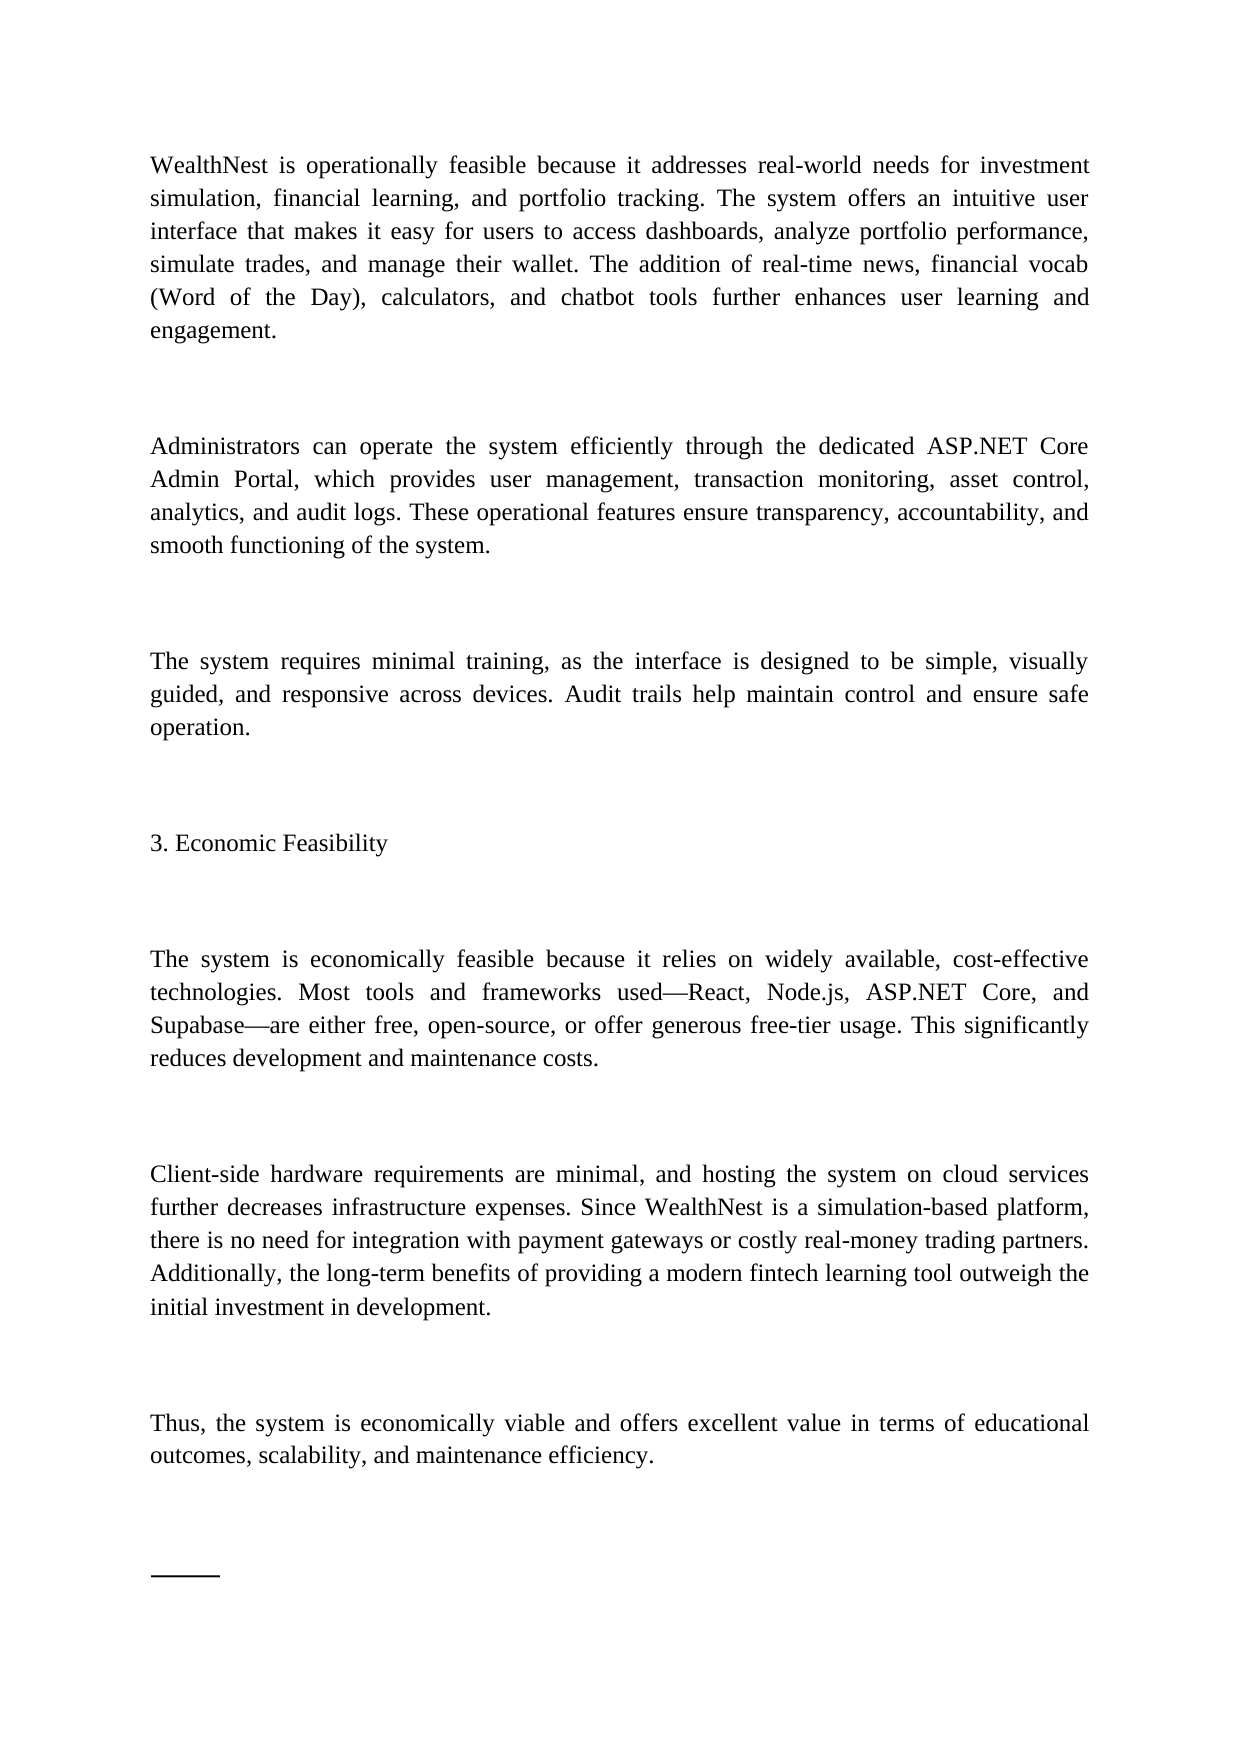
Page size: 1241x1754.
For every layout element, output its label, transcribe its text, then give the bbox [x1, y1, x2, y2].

text The system is economically feasible because it relies on widely available, cost-effective technologies. Most tools and frameworks used—React, Node.js, ASP.NET Core, and Supabase—are either free, open-source, or offer generous free-tier usage. This significantly reduces development and maintenance costs. [150, 944, 1090, 1072]
text Client-side hardware requirements are minimal, and hosting the system on cloud services further decreases infrastructure expenses. Since WealthNest is a simulation-based platform, there is no need for integration with payment gateways or costly real-money trading partners. Additionally, the long-term benefits of providing a modern fintech learning tool outweigh the initial investment in development. [150, 1159, 1090, 1320]
text WealthNest is operationally feasible because it addresses real-world needs for investment simulation, financial learning, and portfolio tracking. The system offers an intuitive user interface that makes it easy for users to access dashboards, analyze portfolio performance, simulate trades, and manage their wallet. The addition of real-time news, financial vocab (Word of the Day), calculators, and chatbot tools further enhances user learning and engagement. [150, 150, 1090, 344]
text Administrators can operate the system efficiently through the dedicated ASP.NET Core Admin Portal, which provides user management, transaction monitoring, asset control, analytics, and audit logs. These operational features ensure transparency, accountability, and smooth functioning of the system. [150, 431, 1090, 559]
text ⸻ [150, 1557, 1090, 1591]
text Thus, the system is economically viable and offers excellent value in terms of educational outcomes, scalability, and maintenance efficiency. [150, 1408, 1090, 1469]
text 3. Economic Feasibility [150, 828, 1090, 857]
text The system requires minimal training, as the interface is designed to be simple, visually guided, and responsive across devices. Audit trails help maintain control and ensure safe operation. [150, 646, 1090, 741]
